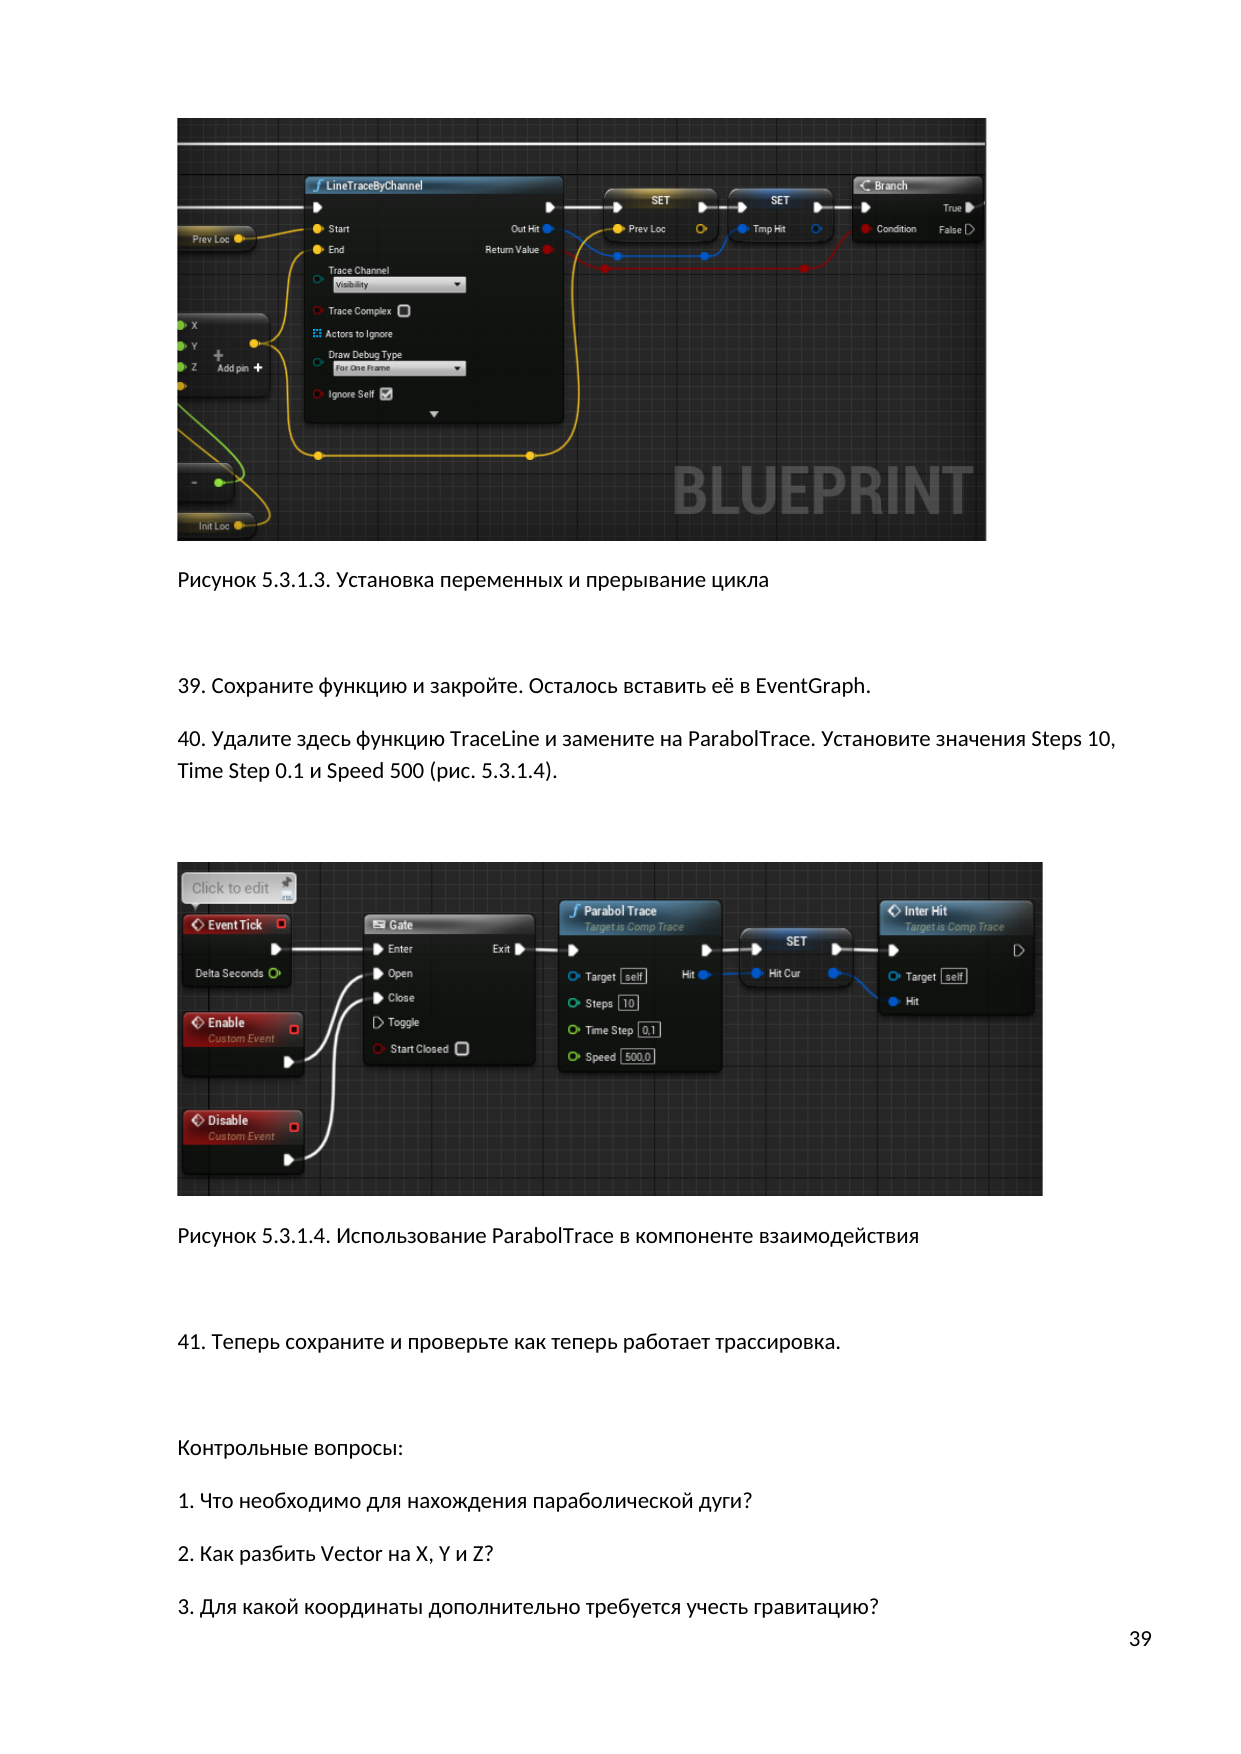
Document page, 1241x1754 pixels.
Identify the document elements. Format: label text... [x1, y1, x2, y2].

text 1. Что необходимо для нахождения параболической дуги? [177, 1486, 1152, 1514]
picture [177, 862, 1043, 1196]
text 39. Сохраните функцию и закройте. Осталось вставить её в EventGraph. [177, 671, 1152, 699]
text Рисунок 5.3.1.3. Установка переменных и прерывание цикла [177, 565, 1152, 593]
text 40. Удалите здесь функцию TraceLine и замените на ParabolTrace. Установите значения Steps 10, Time Step 0.1 и Speed 500 (рис. 5.3.1.4). [177, 724, 1152, 785]
text Рисунок 5.3.1.4. Использование ParabolTrace в компоненте взаимодействия [177, 1221, 1152, 1249]
text 3. Для какой координаты дополнительно требуется учесть гравитацию? [177, 1592, 1152, 1620]
text 2. Как разбить Vector на X, Y и Z? [177, 1539, 1152, 1567]
picture [177, 118, 987, 541]
text Контрольные вопросы: [177, 1433, 1152, 1461]
text 41. Теперь сохраните и проверьте как теперь работает трассировка. [177, 1327, 1152, 1355]
